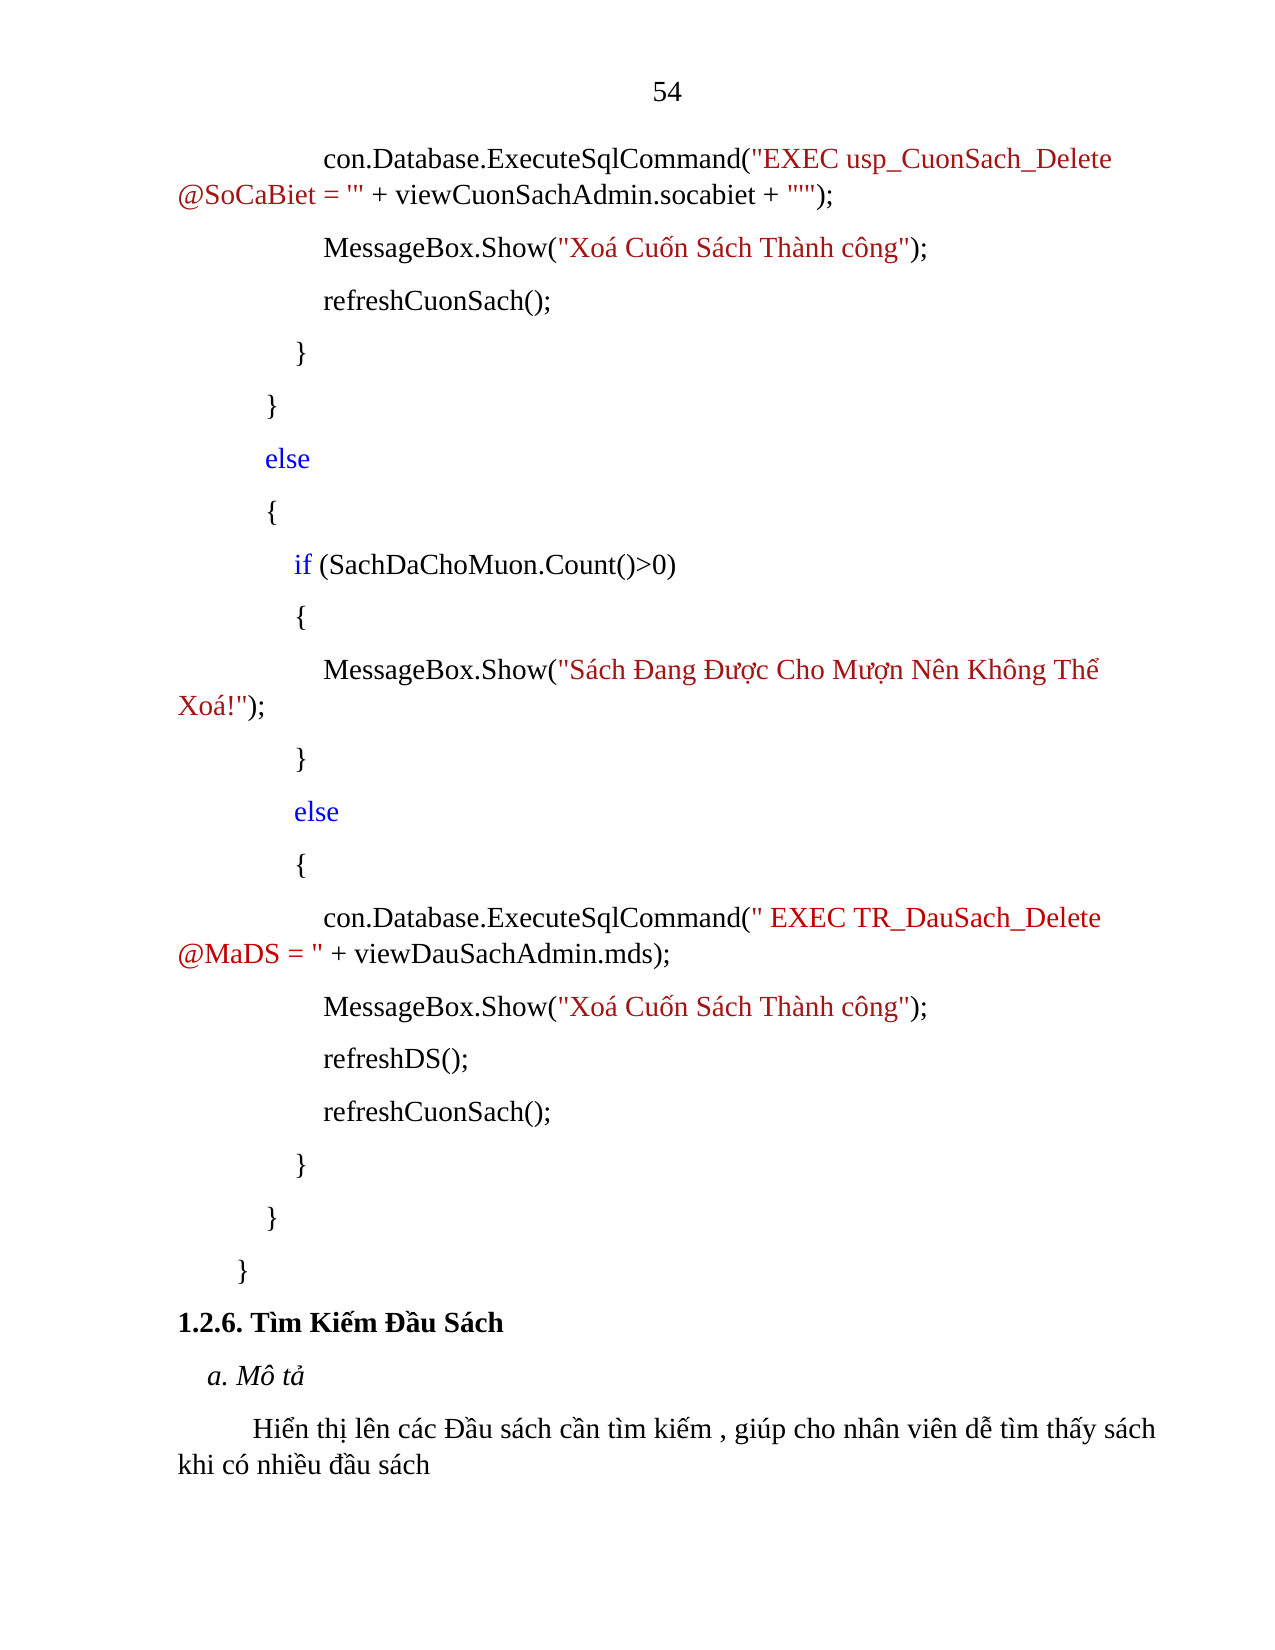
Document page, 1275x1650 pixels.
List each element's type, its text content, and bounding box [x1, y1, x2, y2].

text MessageBox.Show("Sách Đang Được Cho Mượn Nên Không Thể Xoá!"); [177, 652, 1157, 722]
text refreshCuonSach(); [177, 283, 1157, 316]
text Hiển thị lên các Đầu sách cần tìm kiếm , giúp cho nhân viên dễ tìm thấy sách khi có nhiều đầu sách [177, 1411, 1157, 1481]
text a. Mô tả [177, 1358, 1157, 1392]
text } [177, 336, 1157, 369]
text MessageBox.Show("Xoá Cuốn Sách Thành công"); [177, 989, 1157, 1022]
text MessageBox.Show("Xoá Cuốn Sách Thành công"); [177, 230, 1157, 263]
text con.Database.ExecuteSqlCommand("EXEC usp_CuonSach_Delete @SoCaBiet = '" + viewCuonSachAdmin.socabiet + "'"); [177, 141, 1157, 211]
text con.Database.ExecuteSqlCommand(" EXEC TR_DauSach_Delete @MaDS = " + viewDauSachAdmin.mds); [177, 900, 1157, 969]
text else [177, 441, 1157, 475]
text { [177, 847, 1157, 881]
text } [177, 388, 1157, 422]
text refreshCuonSach(); [177, 1094, 1157, 1128]
text else [177, 794, 1157, 828]
text } [177, 1200, 1157, 1233]
text } [177, 741, 1157, 775]
text } [177, 1147, 1157, 1181]
text { [177, 494, 1157, 527]
text 1.2.6. Tìm Kiếm Đầu Sách [177, 1306, 1157, 1339]
text refreshDS(); [177, 1042, 1157, 1075]
text if (SachDaChoMuon.Count()>0) [177, 547, 1157, 580]
text } [177, 1253, 1157, 1286]
text { [177, 599, 1157, 633]
